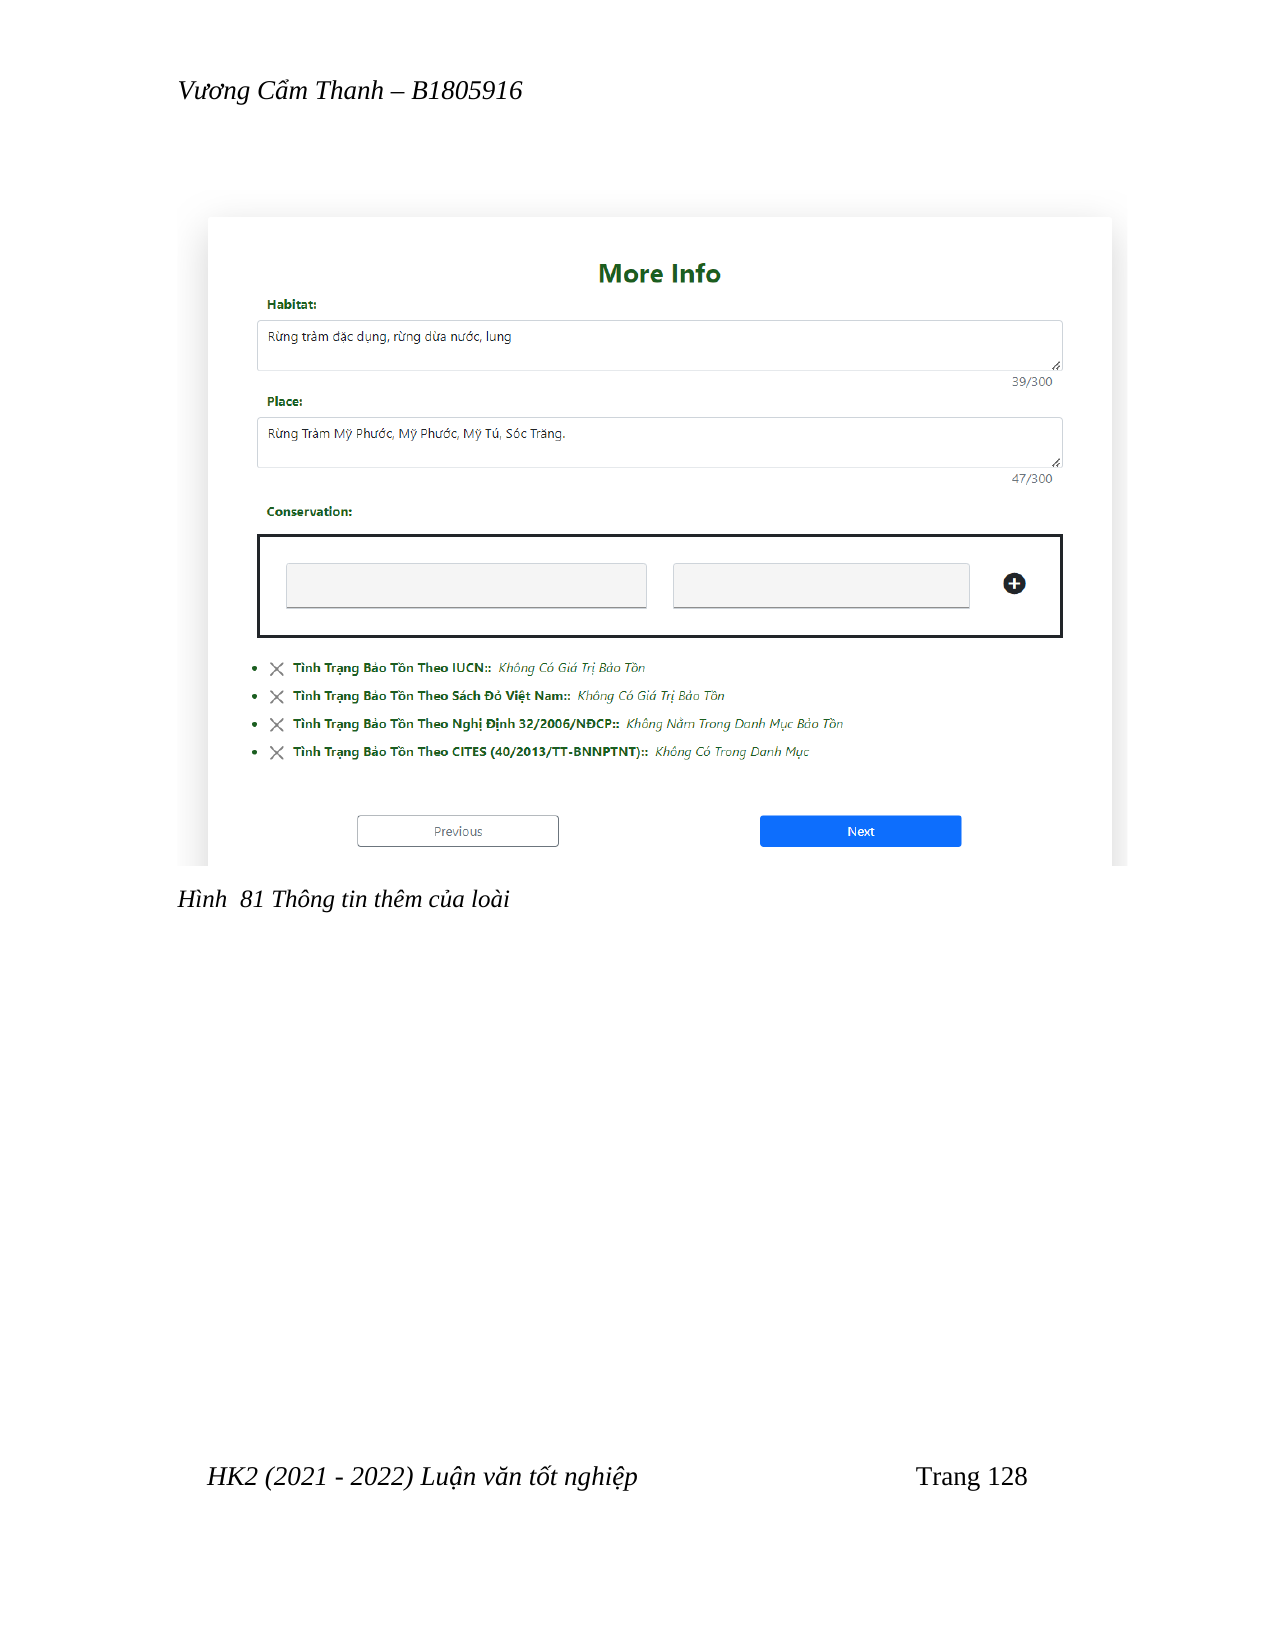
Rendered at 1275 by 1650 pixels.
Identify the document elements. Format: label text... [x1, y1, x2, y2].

picture [177, 190, 1128, 866]
